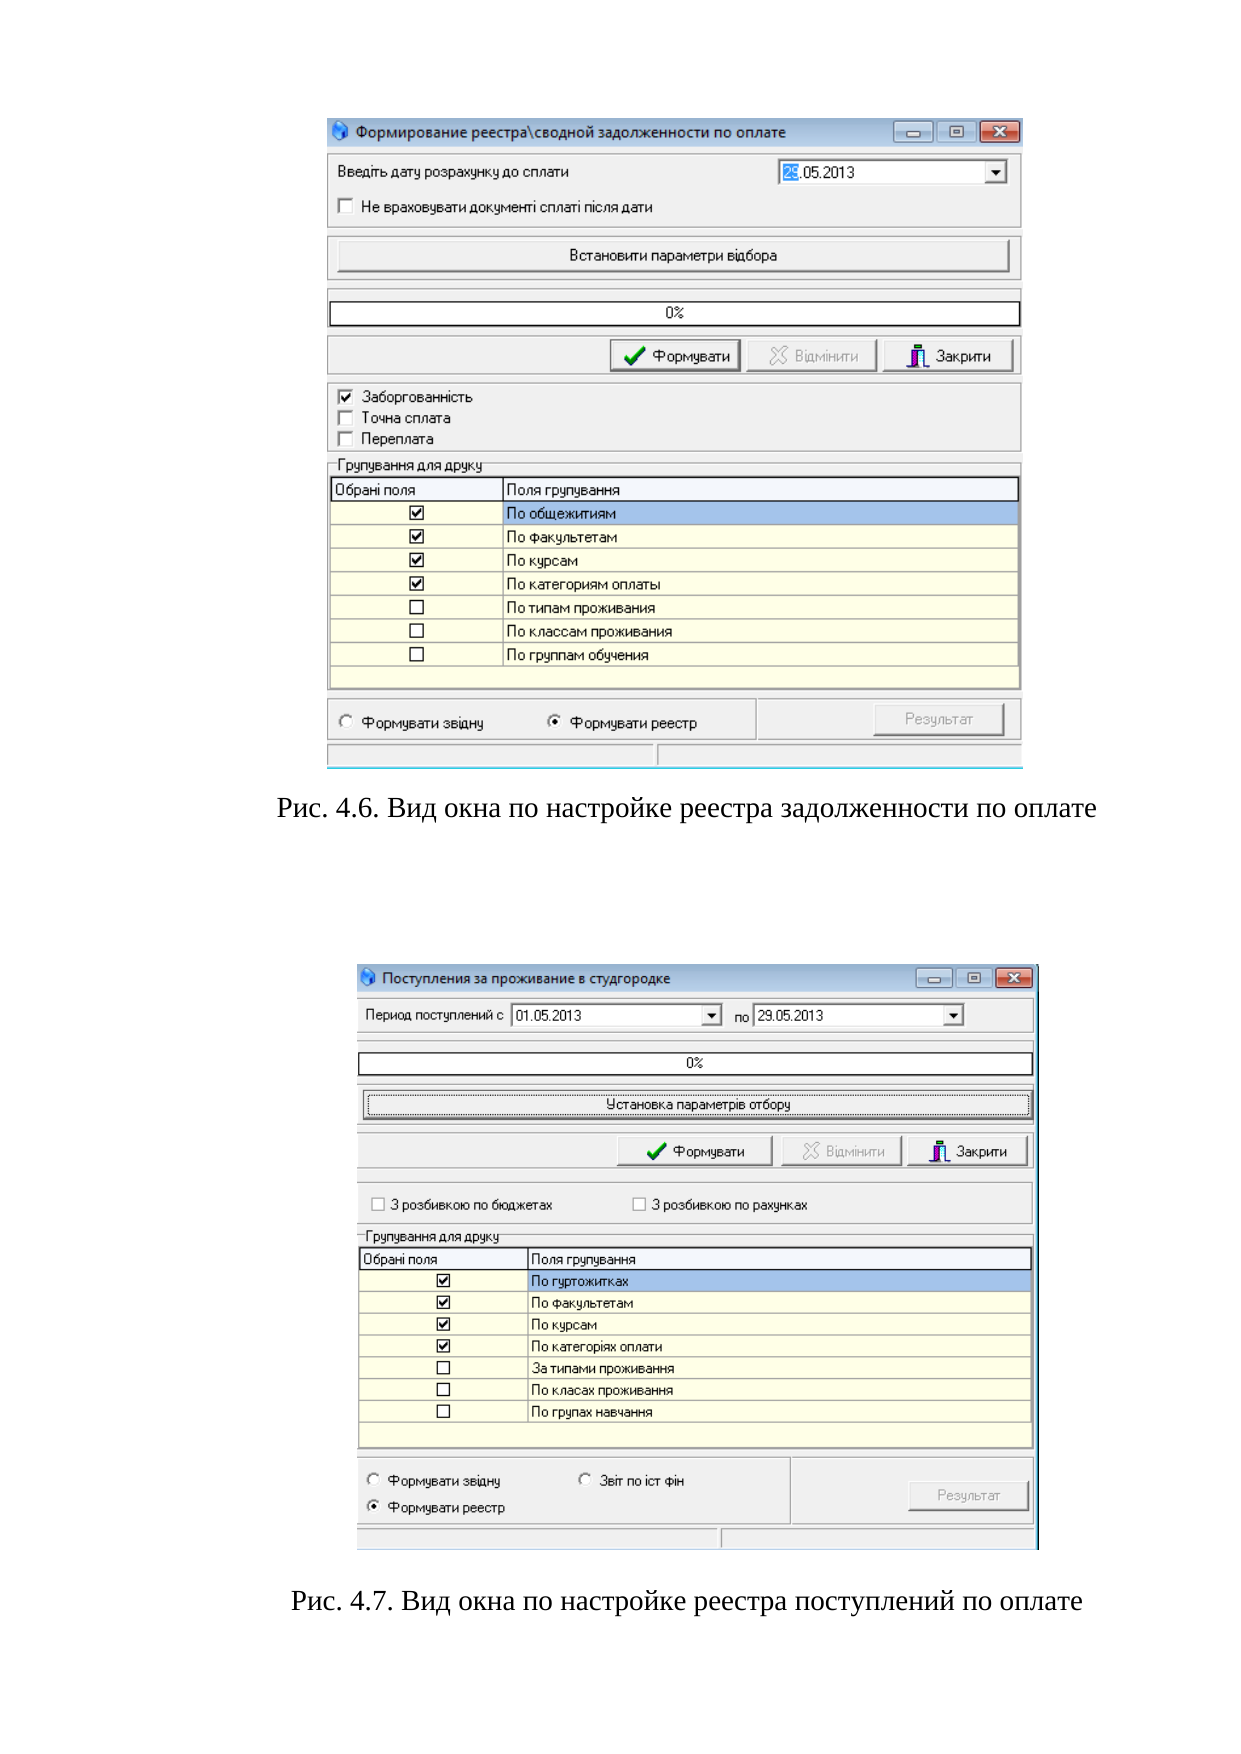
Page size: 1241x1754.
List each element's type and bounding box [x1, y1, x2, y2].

picture [357, 964, 1039, 1550]
picture [327, 118, 1023, 769]
